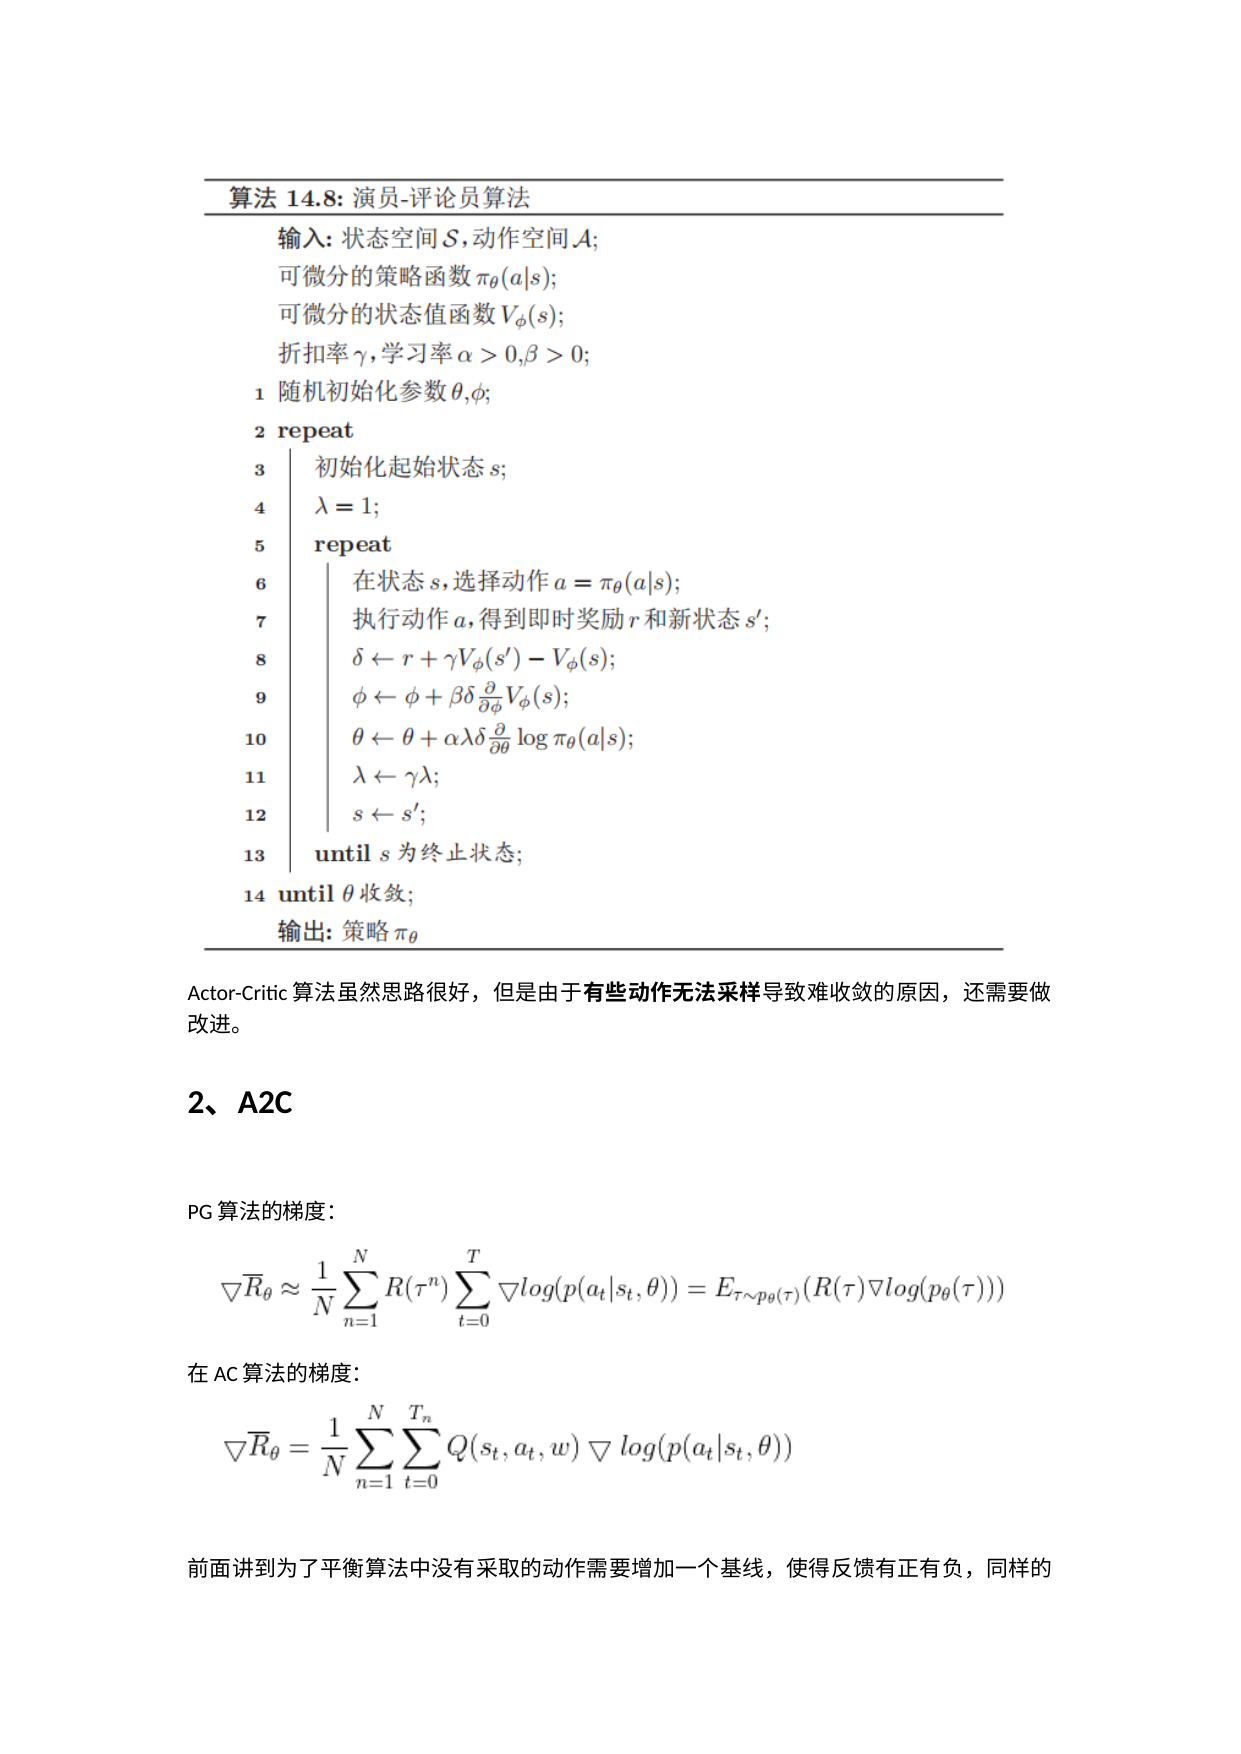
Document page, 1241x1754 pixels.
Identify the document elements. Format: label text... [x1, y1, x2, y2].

picture [187, 1388, 841, 1514]
picture [187, 162, 1053, 969]
text 在AC算法的梯度： [187, 1356, 1053, 1388]
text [187, 1551, 1053, 1583]
subtitle A2C [187, 1067, 1053, 1132]
text PG算法的梯度： [187, 1193, 1053, 1226]
text Actor-Critic算法虽然思路很好，但是由于有些动作无法采样导致难收敛的原因，还需要做改进。 [187, 974, 1053, 1039]
picture [187, 1225, 1052, 1356]
